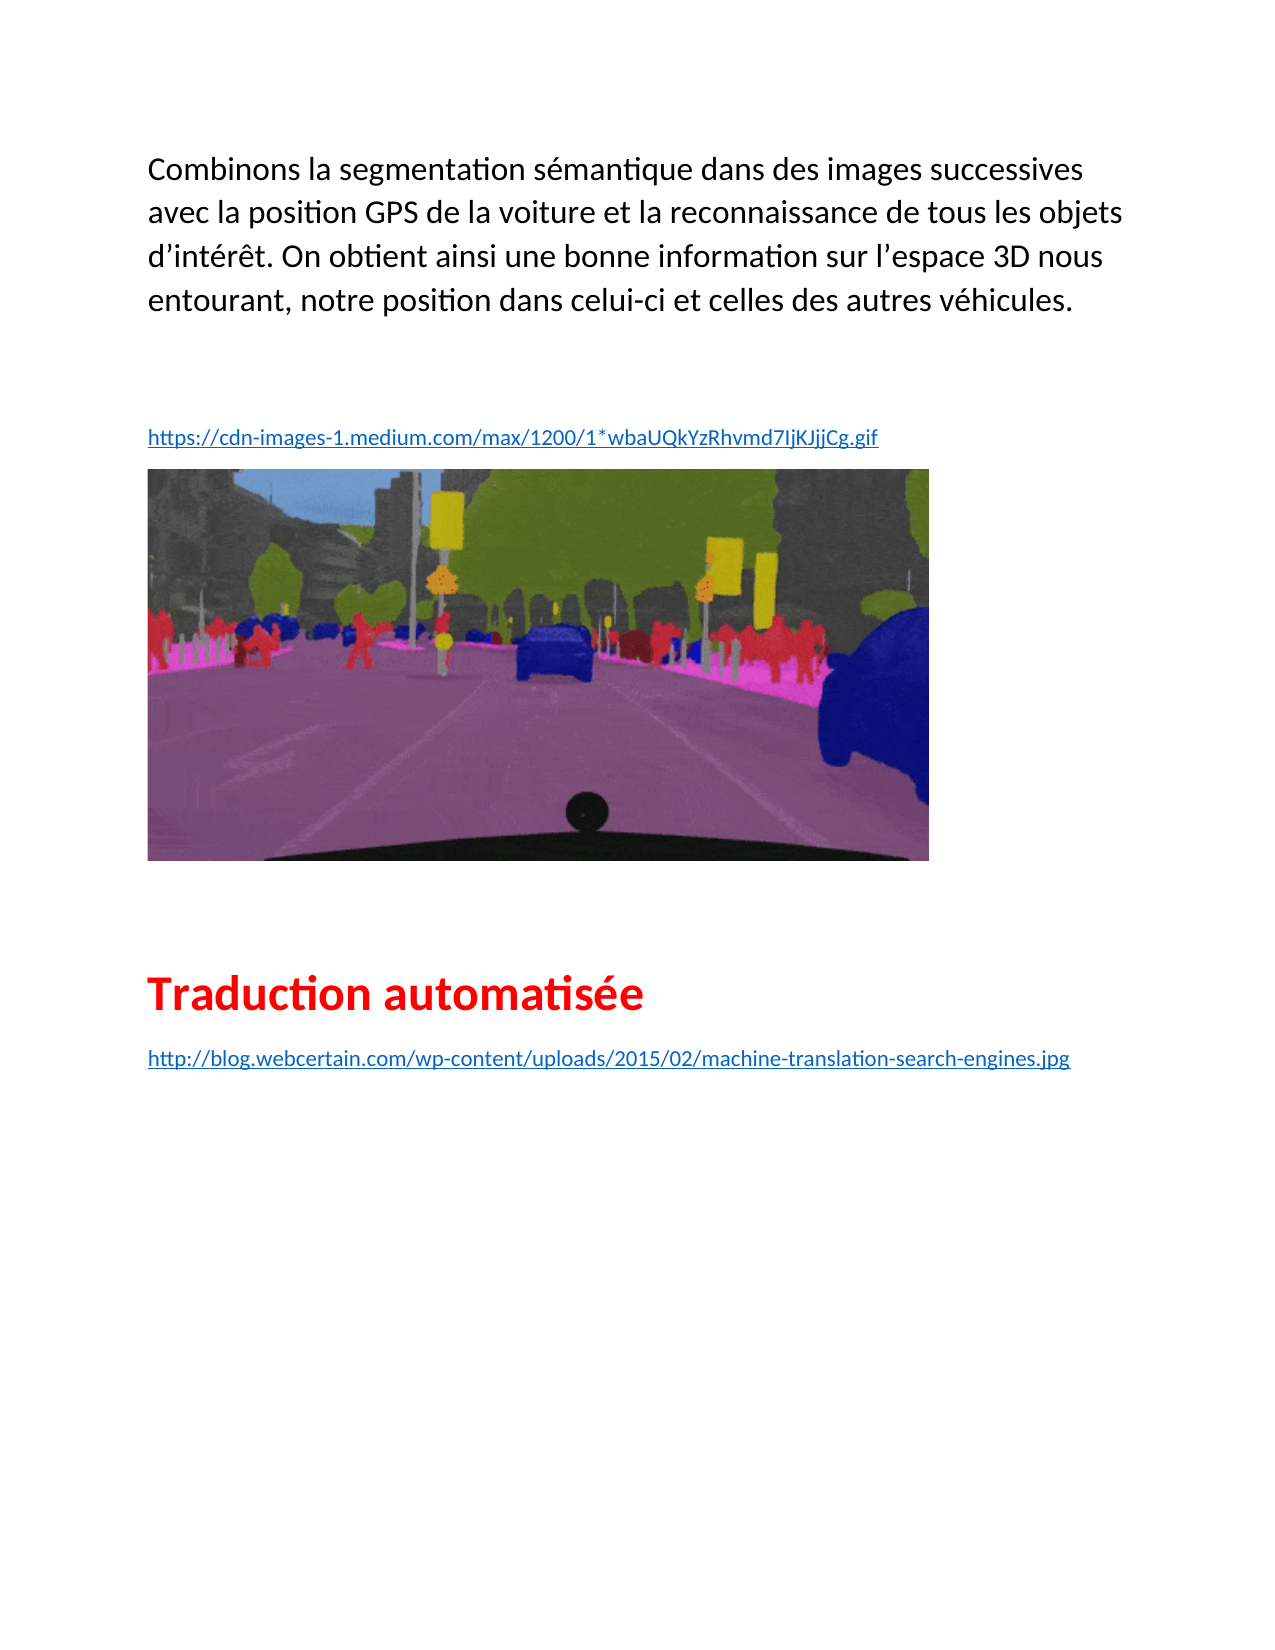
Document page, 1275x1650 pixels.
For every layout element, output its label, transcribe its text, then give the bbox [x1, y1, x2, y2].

text Combinons la segmentation sémantique dans des images successives avec la position GPS de la voiture et la reconnaissance de tous les objets d’intérêt. On obtient ainsi une bonne information sur l’espace 3D nous entourant, notre position dans celui-ci et celles des autres véhicules. [148, 148, 1127, 320]
text http://blog.webcertain.com/wp-content/uploads/2015/02/machine-translation-search-engines.jpg [148, 1044, 1127, 1072]
text https://cdn-images-1.medium.com/max/1200/1*wbaUQkYzRhvmd7IjKJjjCg.gif [148, 423, 1127, 451]
text Traduction automatisée [148, 961, 1127, 1022]
picture [147, 469, 929, 861]
